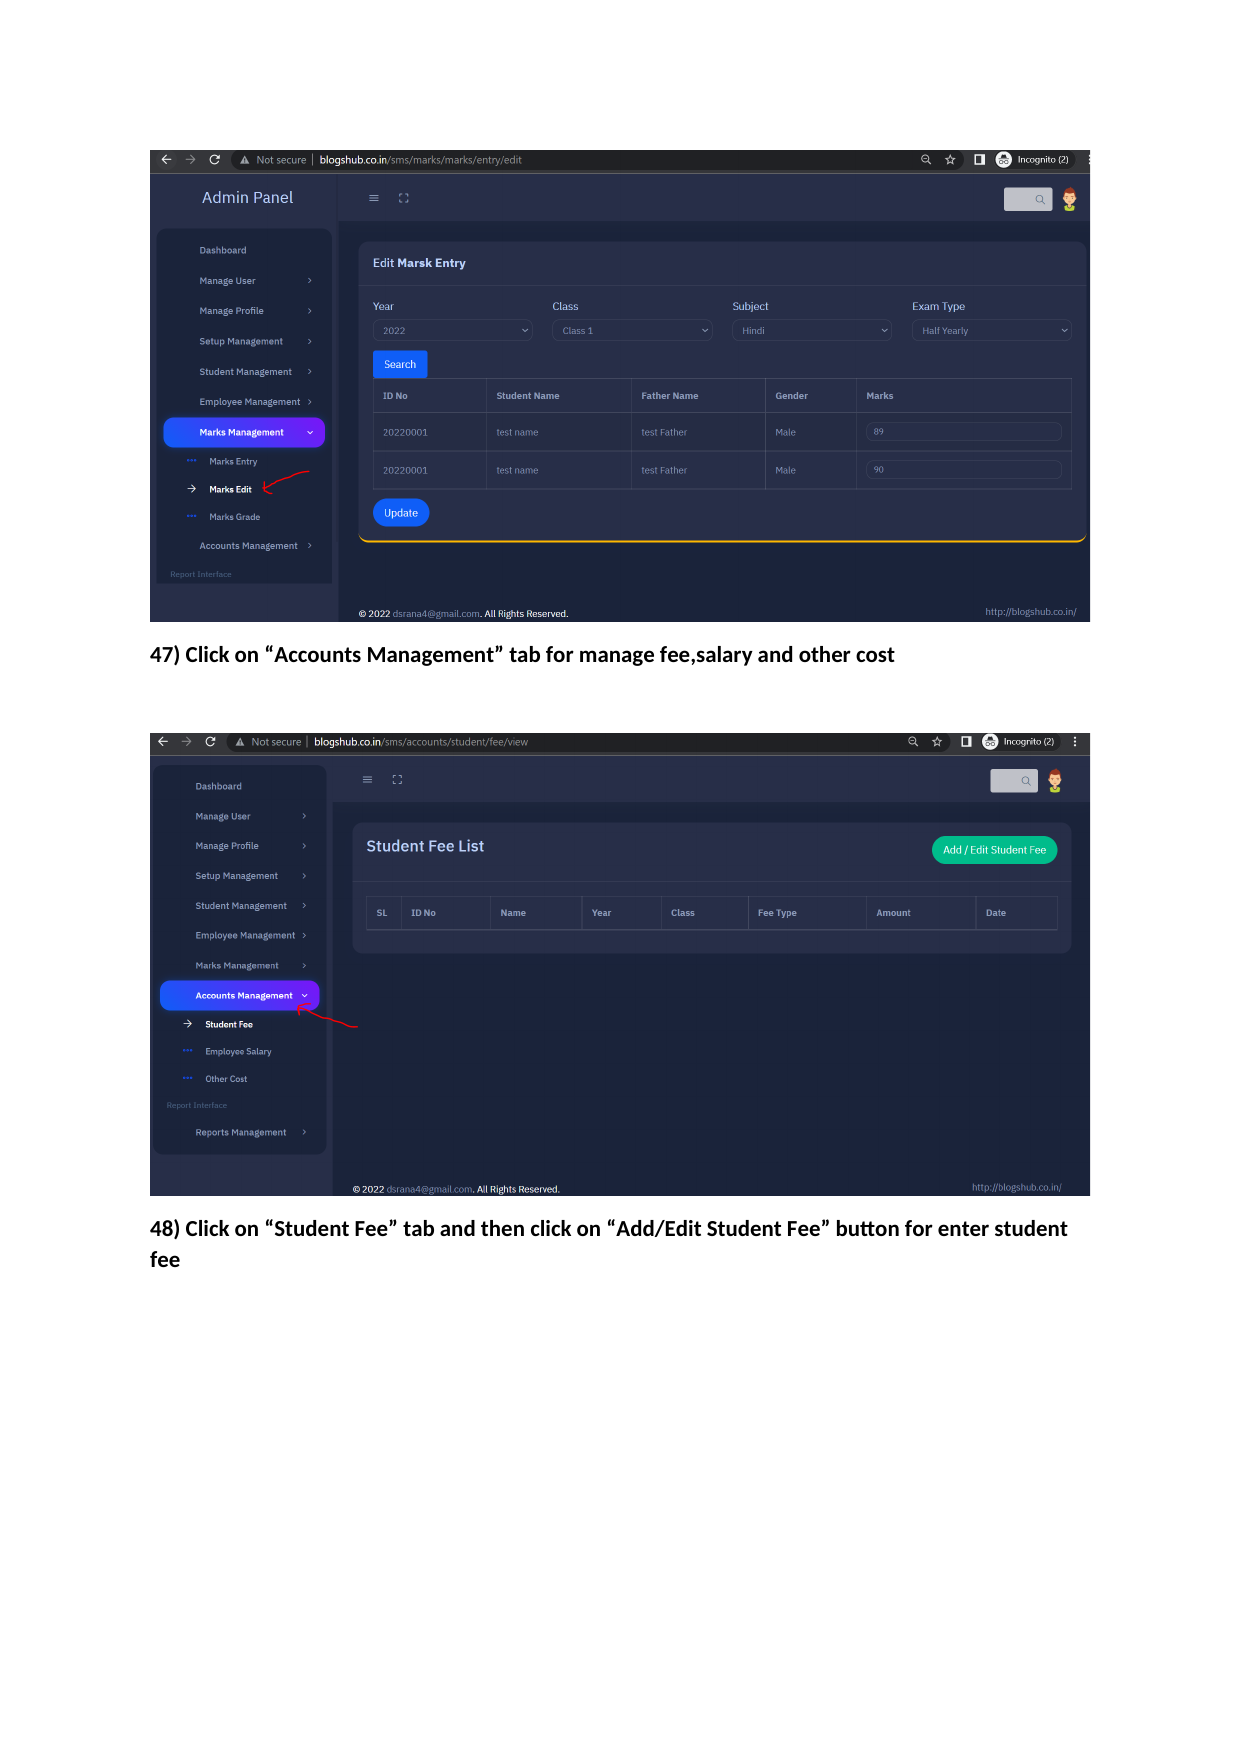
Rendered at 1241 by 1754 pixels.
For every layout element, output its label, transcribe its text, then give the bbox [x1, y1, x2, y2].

picture [150, 733, 1091, 1196]
text 47) Click on “Accounts Management” tab for manage fee,salary and other cost [150, 640, 1090, 668]
picture [150, 150, 1091, 622]
text 48) Click on “Student Fee” tab and then click on “Add/Edit Student Fee” button for enter student fee [150, 1214, 1090, 1273]
